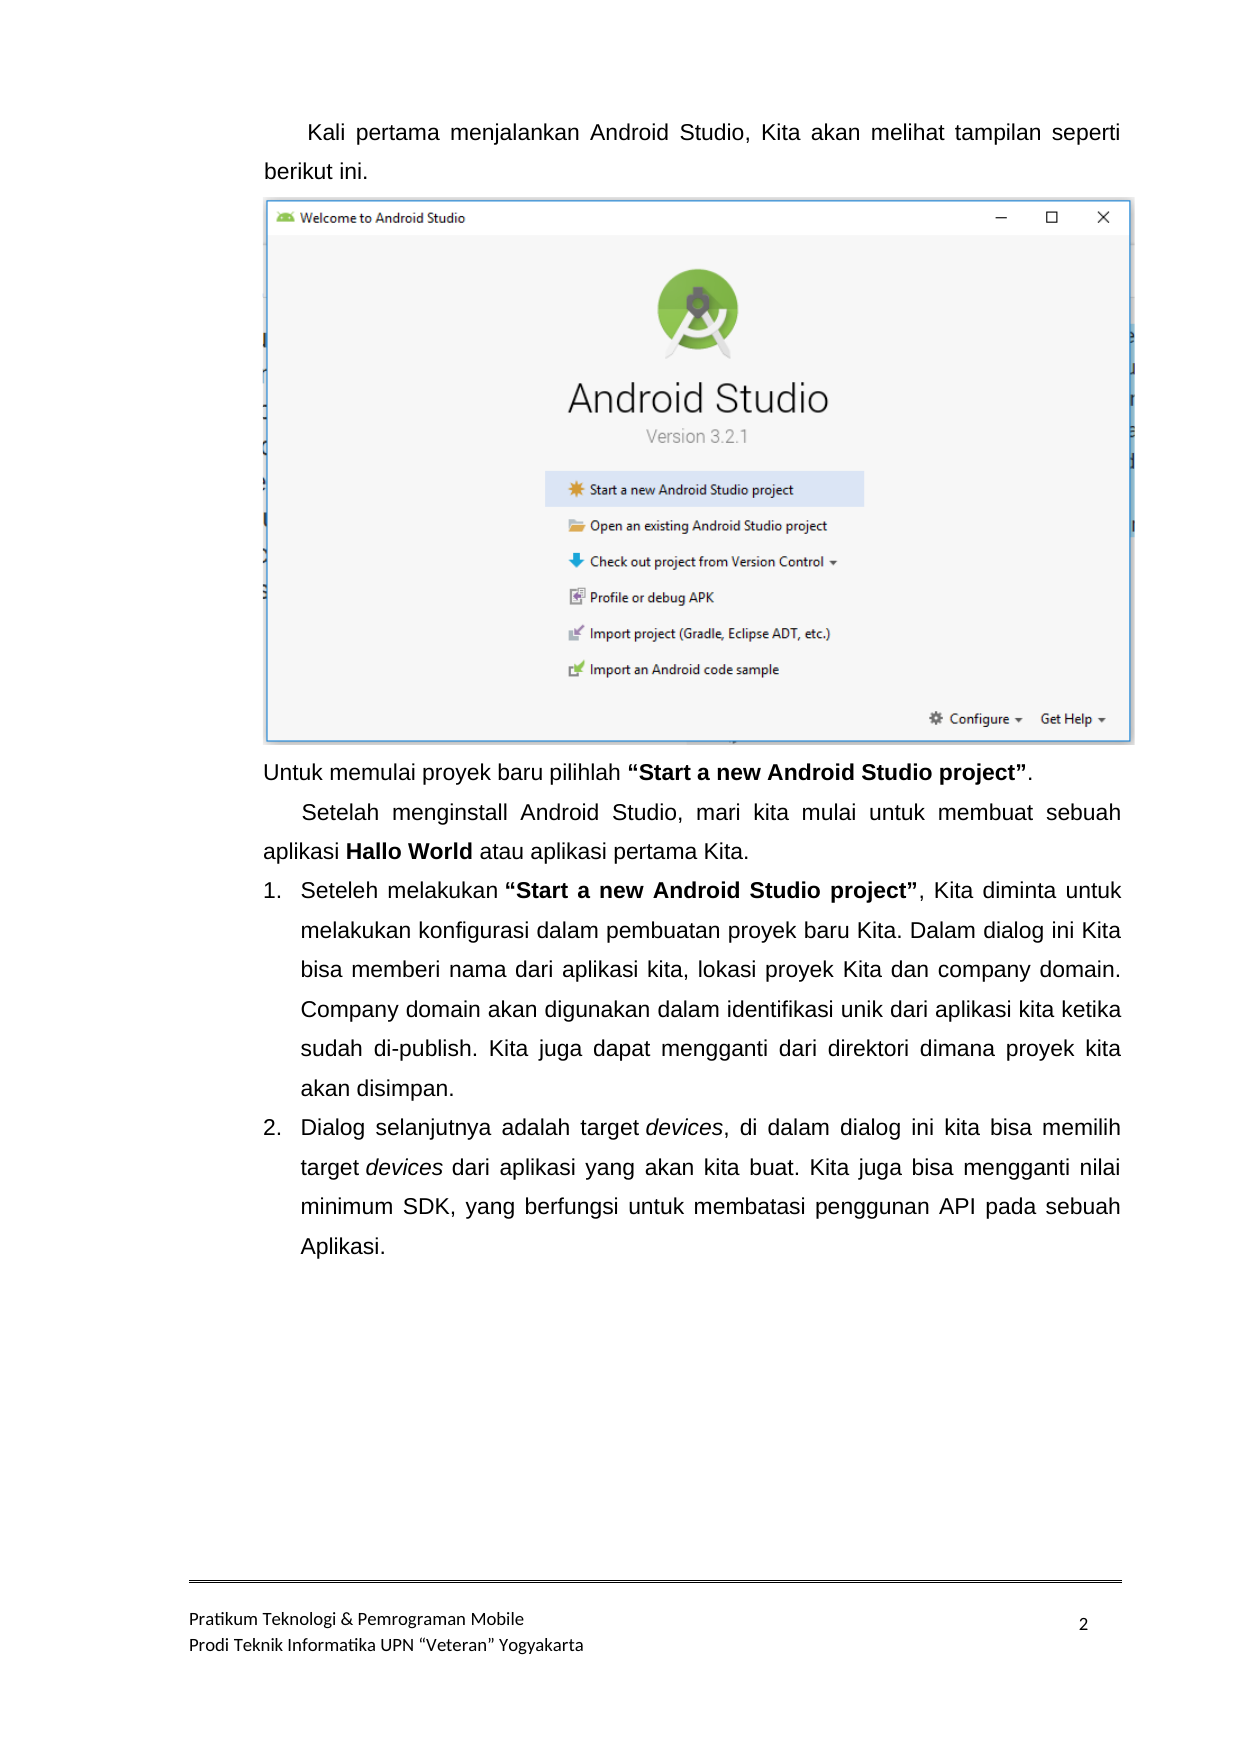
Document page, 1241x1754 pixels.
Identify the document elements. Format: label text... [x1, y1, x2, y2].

text Kali pertama menjalankan Android Studio, Kita akan melihat tampilan seperti berikut ini. [264, 118, 1122, 184]
text Untuk memulai proyek baru pilihlah “Start a new Android Studio project”. [189, 759, 1122, 785]
picture [262, 197, 1135, 745]
text Setelah menginstall Android Studio, mari kita mulai untuk membuat sebuah aplikasi Hallo World atau aplikasi pertama Kita. [263, 798, 1122, 864]
list Seteleh melakukan “Start a new Android Studio project”, Kita diminta untuk melakukan konfigurasi dalam pembuatan proyek baru Kita. Dalam dialog ini Kita bisa memberi nama dari aplikasi kita, lokasi proyek Kita dan company domain. Company domain akan digunakan dalam identifikasi unik dari aplikasi kita ketika sudah di-publish. Kita juga dapat mengganti dari direktori dimana proyek kita akan disimpan. [263, 877, 1122, 1101]
list Dialog selanjutnya adalah target devices, di dalam dialog ini kita bisa memilih target devices dari aplikasi yang akan kita buat. Kita juga bisa mengganti nilai minimum SDK, yang berfungsi untuk membatasi penggunan API pada sebuah Aplikasi. [263, 1114, 1122, 1259]
